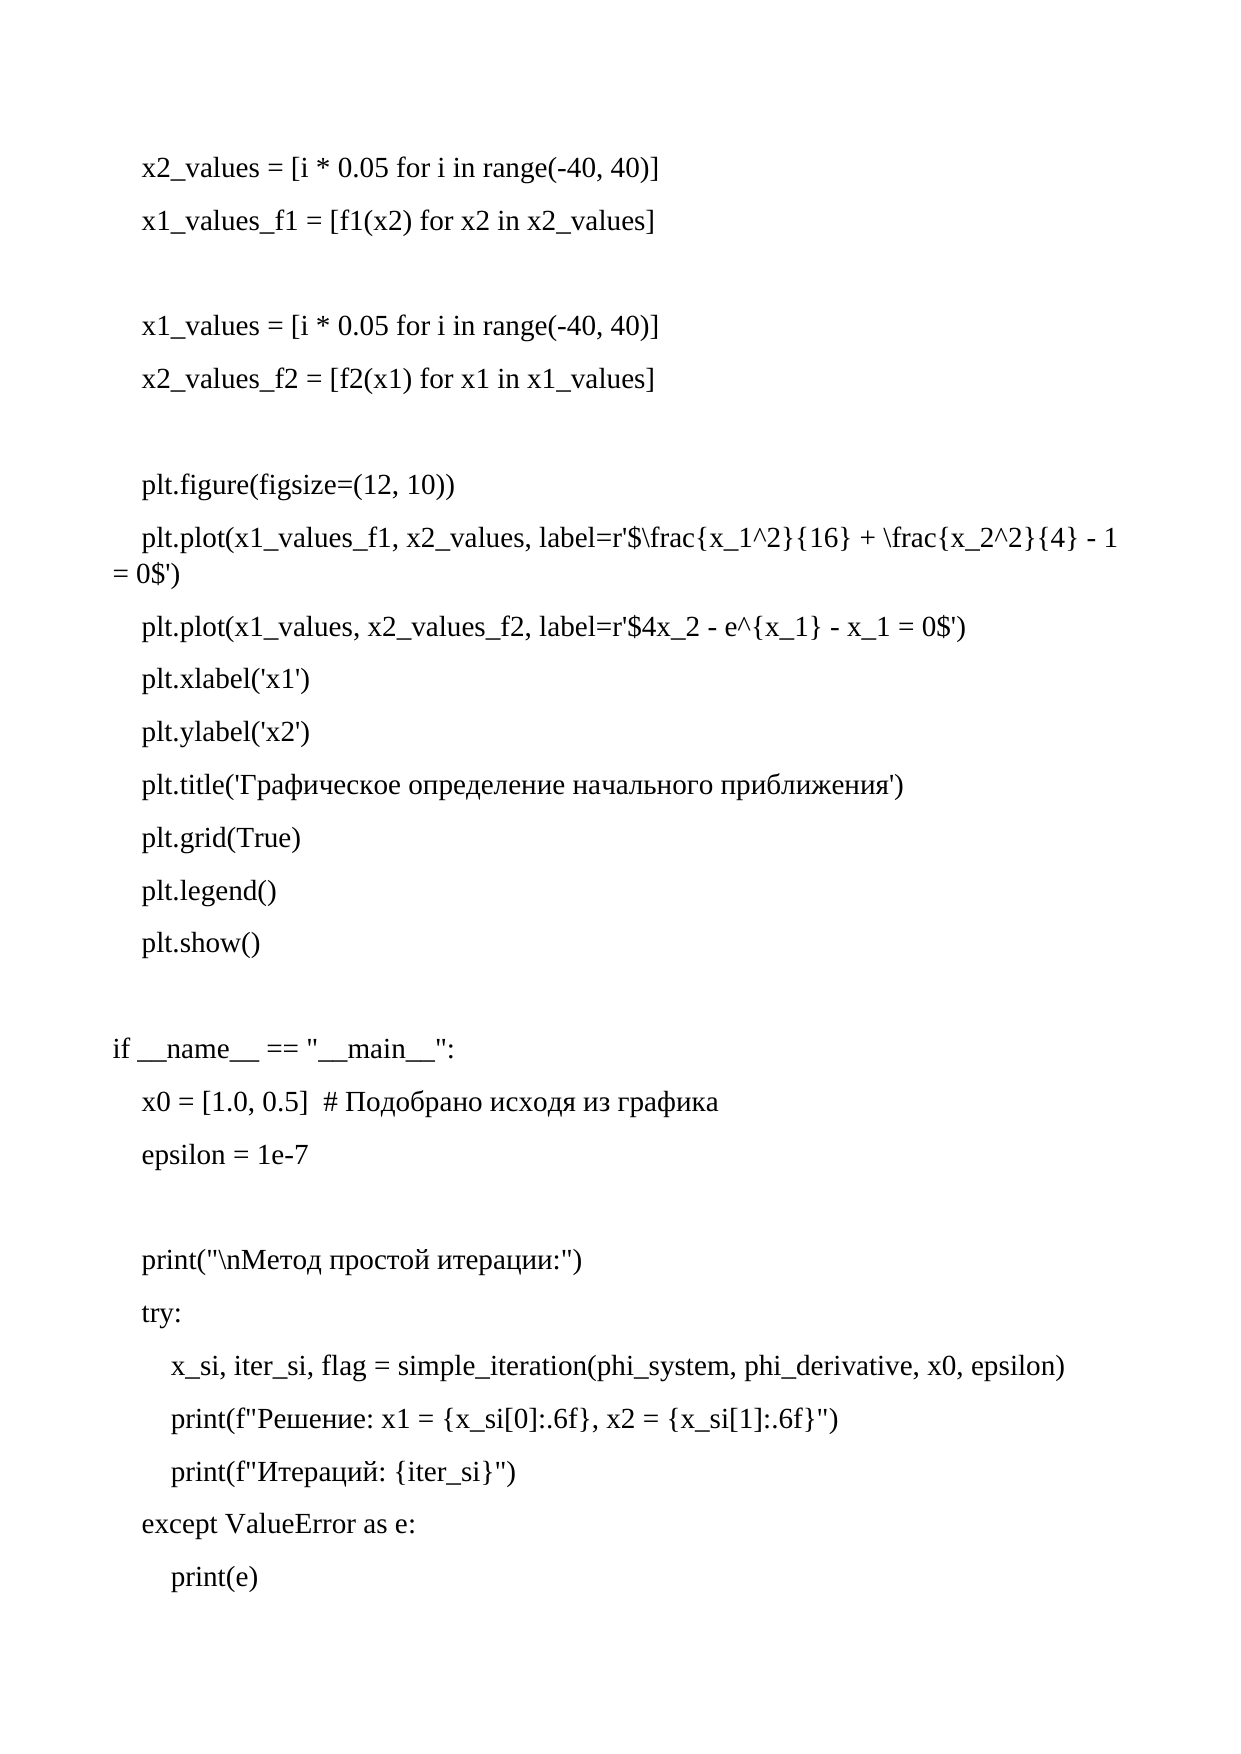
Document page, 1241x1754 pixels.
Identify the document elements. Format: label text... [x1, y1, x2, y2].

text plt.legend() [112, 873, 1128, 906]
text x2_values_f2 = [f2(x1) for x1 in x1_values] [112, 361, 1128, 395]
text plt.grid(True) [112, 820, 1128, 853]
text plt.plot(x1_values_f1, x2_values, label=r'$\frac{x_1^2}{16} + \frac{x_2^2}{4} - 1 = 0$') [112, 520, 1128, 589]
text plt.title('Графическое определение начального приближения') [112, 767, 1128, 801]
text plt.ylabel('x2') [112, 714, 1128, 748]
text except ValueError as e: [112, 1506, 1128, 1540]
text x2_values = [i * 0.05 for i in range(-40, 40)] [112, 150, 1128, 183]
text plt.figure(figsize=(12, 10)) [112, 467, 1128, 500]
text print(f"Итераций: {iter_si}") [112, 1454, 1128, 1487]
text plt.show() [112, 926, 1128, 959]
text x1_values_f1 = [f1(x2) for x2 in x2_values] [112, 203, 1128, 236]
text print(e) [112, 1559, 1128, 1593]
text x_si, iter_si, flag = simple_iteration(phi_system, phi_derivative, x0, epsilon) [112, 1348, 1128, 1382]
text x0 = [1.0, 0.5] # Подобрано исходя из графика [112, 1084, 1128, 1117]
text if __name__ == "__main__": [112, 1031, 1128, 1065]
text print("\nМетод простой итерации:") [112, 1242, 1128, 1276]
text epsilon = 1e-7 [112, 1137, 1128, 1170]
text plt.xlabel('x1') [112, 661, 1128, 695]
text print(f"Решение: x1 = {x_si[0]:.6f}, x2 = {x_si[1]:.6f}") [112, 1401, 1128, 1434]
text plt.plot(x1_values, x2_values_f2, label=r'$4x_2 - e^{x_1} - x_1 = 0$') [112, 609, 1128, 642]
text try: [112, 1295, 1128, 1329]
text x1_values = [i * 0.05 for i in range(-40, 40)] [112, 308, 1128, 342]
